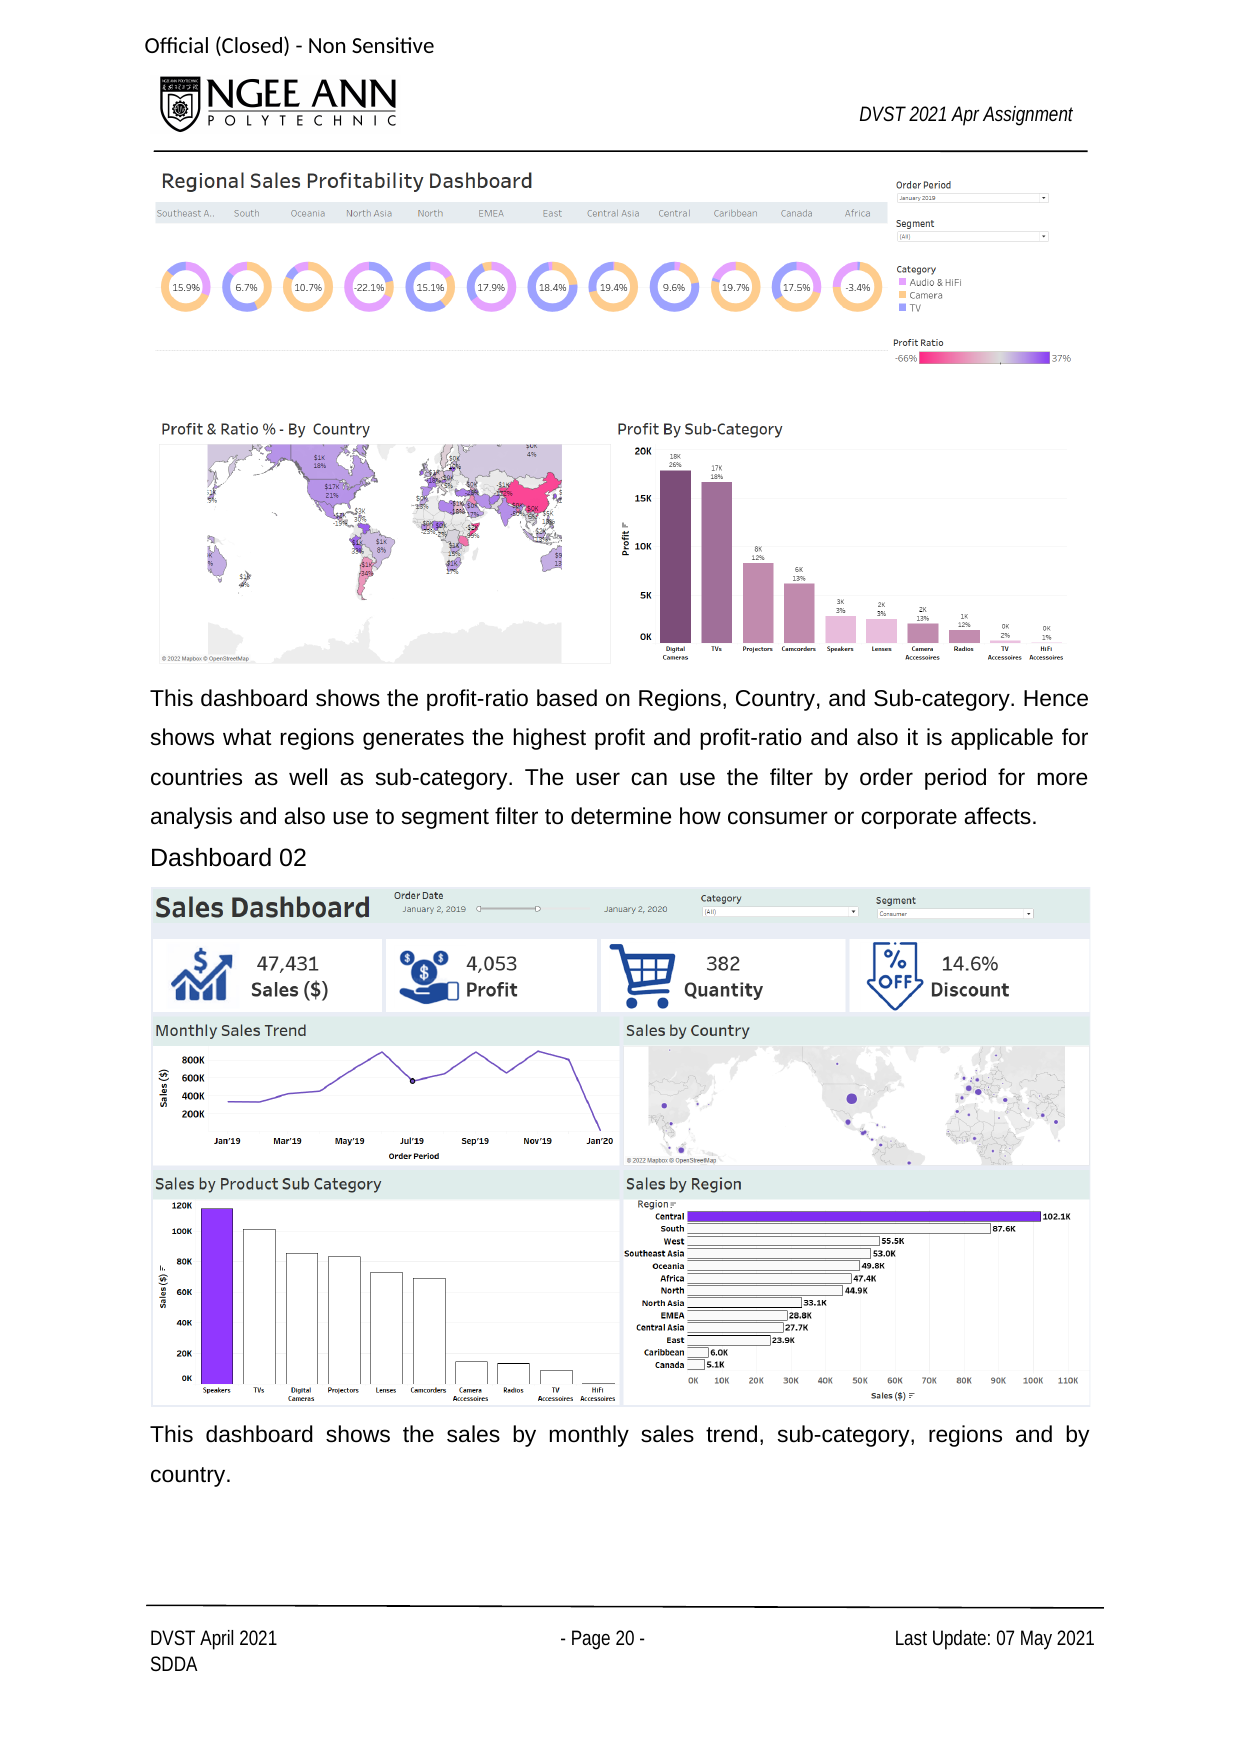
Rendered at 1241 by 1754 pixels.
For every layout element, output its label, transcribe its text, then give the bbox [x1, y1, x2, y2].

text Dashboard 02 [150, 842, 1090, 871]
text This dashboard shows the profit-ratio based on Regions, Country, and Sub-category. Hence shows what regions generates the highest profit and profit-ratio and also it is applicable for countries as well as sub-category. The user can use the filter by order period for more analysis and also use to segment filter to determine how consumer or corporate affects. [150, 684, 1090, 829]
picture [150, 165, 1091, 672]
picture [150, 75, 402, 134]
text This dashboard shows the sales by monthly sales trend, sub-category, regions and by country. [150, 1421, 1090, 1487]
picture [150, 885, 1091, 1409]
